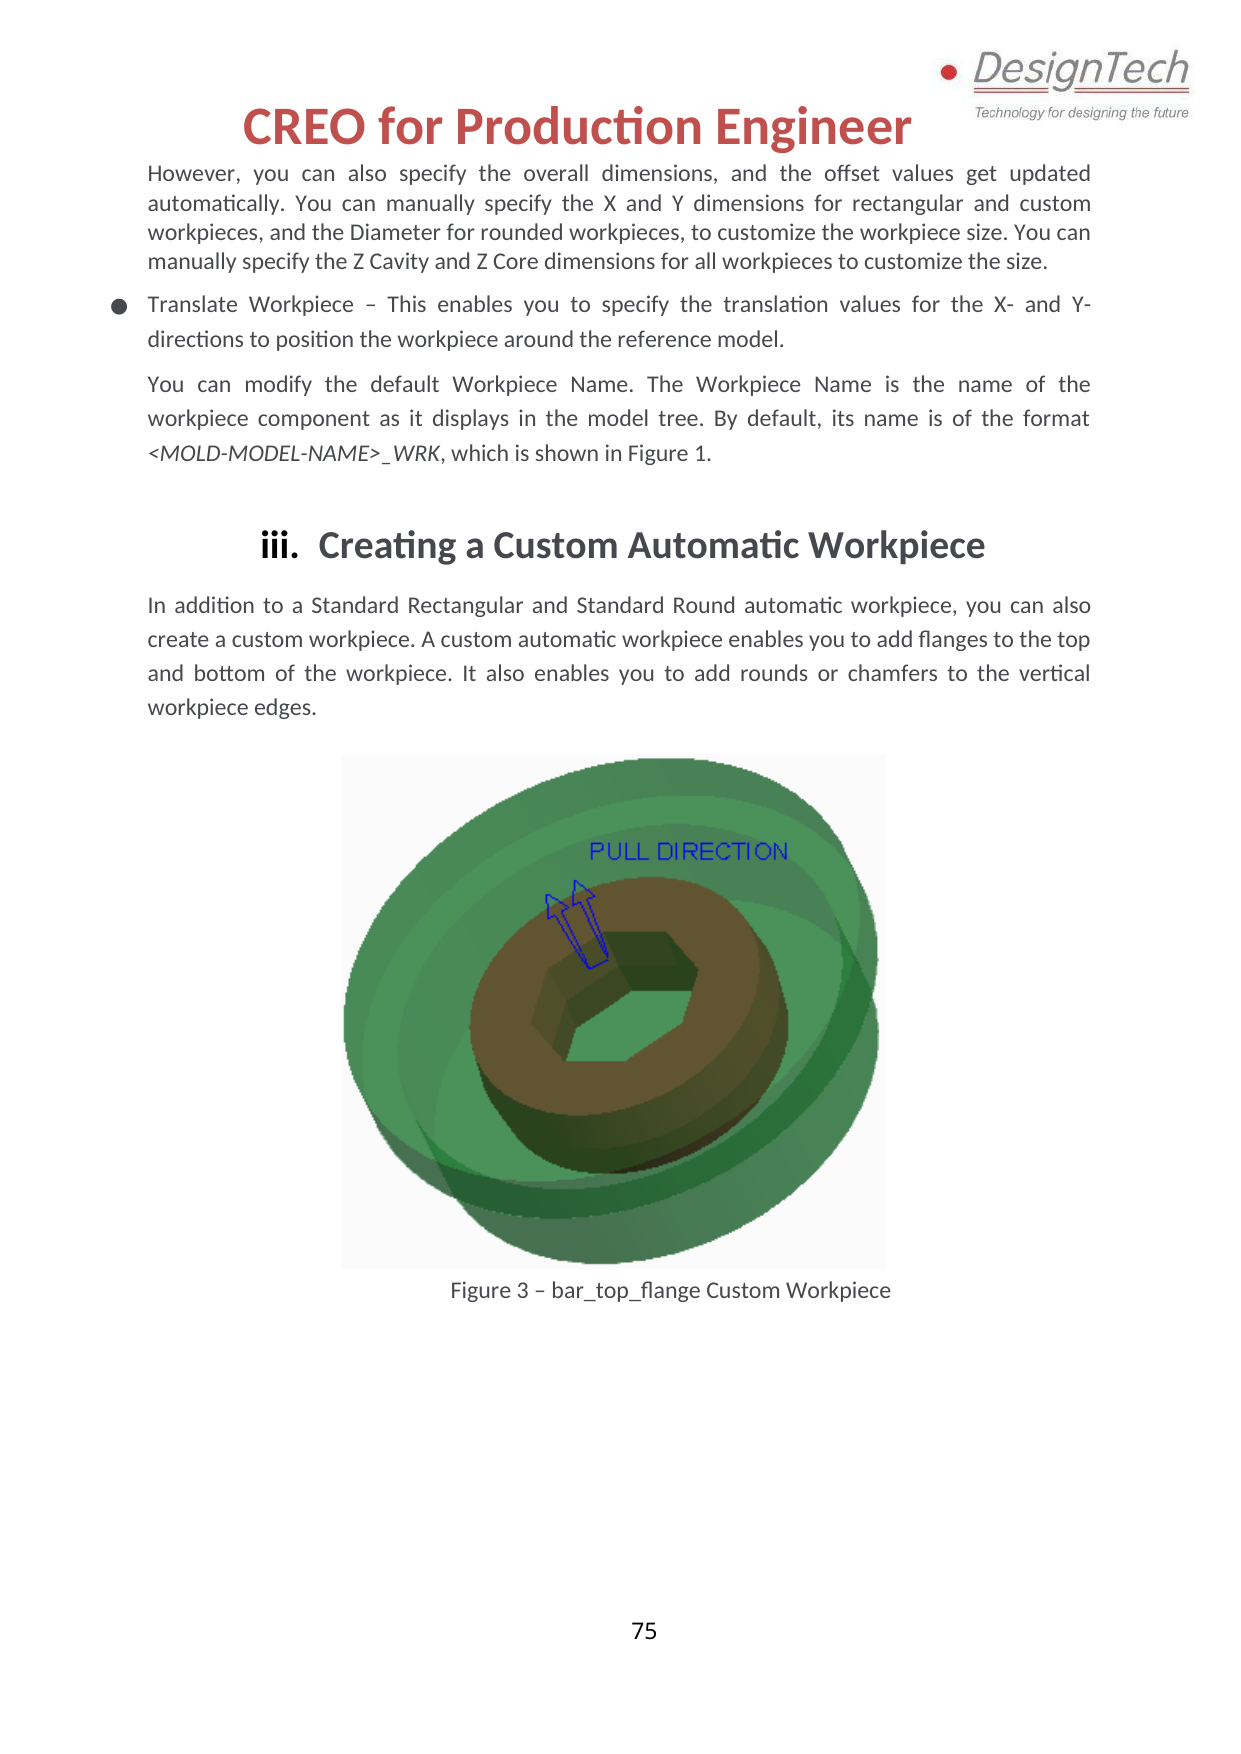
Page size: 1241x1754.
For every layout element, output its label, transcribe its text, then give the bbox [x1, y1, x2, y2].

picture [341, 754, 887, 1269]
text You can modify the default Workpiece Name. The Workpiece Name is the name of the workpiece component as it displays in the model tree. By default, its name is of the format <MOLD-MODEL-NAME>_WRK, which is shown in Figure 1. [147, 369, 1092, 467]
text Figure 3 – bar_top_flange Custom Workpiece [147, 1275, 1194, 1304]
picture [932, 42, 1195, 127]
text In addition to a Standard Rectangular and Standard Round automatic workpiece, you can also create a custom workpiece. A custom automatic workpiece enables you to add flanges to the top and bottom of the workpiece. It also enables you to add rounds or chamfers to the vertical workpiece edges. [147, 590, 1092, 721]
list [110, 158, 1093, 275]
list Translate Workpiece – This enables you to specify the translation values for the X- and Y-directions to position the workpiece around the reference model. [110, 282, 1093, 353]
list Creating a Custom Automatic Workpiece [300, 520, 1194, 568]
